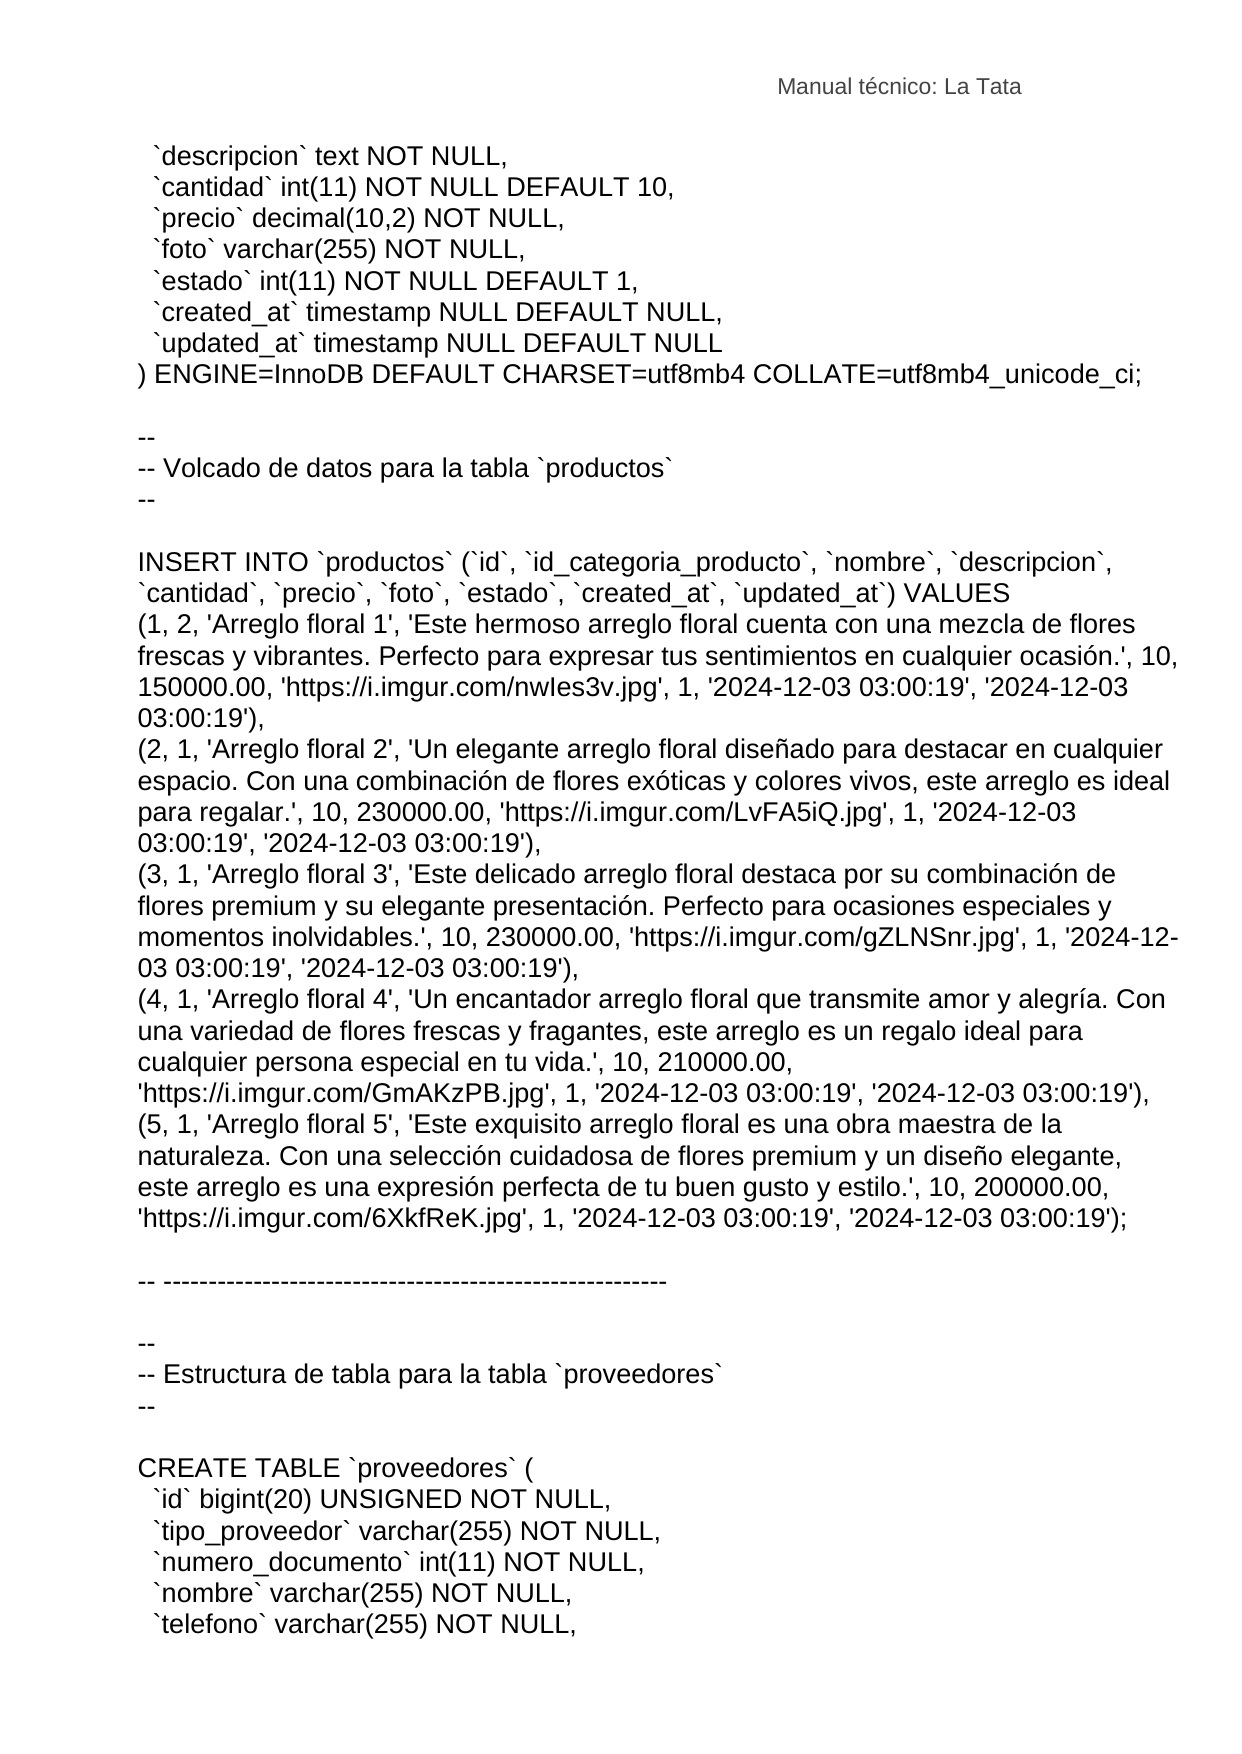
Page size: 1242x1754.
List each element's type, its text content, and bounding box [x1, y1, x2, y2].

text `estado` int(11) NOT NULL DEFAULT 1, [137, 264, 1179, 296]
text (3, 1, 'Arreglo floral 3', 'Este delicado arreglo floral destaca por su combinación de flores premium y su elegante presentación. Perfecto para ocasiones especiales y momentos inolvidables.', 10, 230000.00, 'https://i.imgur.com/gZLNSnr.jpg', 1, '2024-12-03 03:00:19', '2024-12-03 03:00:19'), [137, 858, 1179, 983]
text -- Estructura de tabla para la tabla `proveedores` [137, 1358, 1179, 1389]
text -- [137, 421, 1179, 452]
text -- [137, 1327, 1179, 1358]
text (2, 1, 'Arreglo floral 2', 'Un elegante arreglo floral diseñado para destacar en cualquier espacio. Con una combinación de flores exóticas y colores vivos, este arreglo es ideal para regalar.', 10, 230000.00, 'https://i.imgur.com/LvFA5iQ.jpg', 1, '2024-12-03 03:00:19', '2024-12-03 03:00:19'), [137, 733, 1179, 858]
text INSERT INTO `productos` (`id`, `id_categoria_producto`, `nombre`, `descripcion`, `cantidad`, `precio`, `foto`, `estado`, `created_at`, `updated_at`) VALUES [137, 546, 1179, 608]
text `updated_at` timestamp NULL DEFAULT NULL [137, 327, 1179, 358]
text (5, 1, 'Arreglo floral 5', 'Este exquisito arreglo floral es una obra maestra de la naturaleza. Con una selección cuidadosa de flores premium y un diseño elegante, este arreglo es una expresión perfecta de tu buen gusto y estilo.', 10, 200000.00, 'https://i.imgur.com/6XkfReK.jpg', 1, '2024-12-03 03:00:19', '2024-12-03 03:00:19'); [137, 1108, 1179, 1233]
text `nombre` varchar(255) NOT NULL, [137, 1577, 1179, 1608]
text (4, 1, 'Arreglo floral 4', 'Un encantador arreglo floral que transmite amor y alegría. Con una variedad de flores frescas y fragantes, este arreglo es un regalo ideal para cualquier persona especial en tu vida.', 10, 210000.00, 'https://i.imgur.com/GmAKzPB.jpg', 1, '2024-12-03 03:00:19', '2024-12-03 03:00:19'), [137, 983, 1179, 1108]
text `descripcion` text NOT NULL, [137, 139, 1179, 171]
text `cantidad` int(11) NOT NULL DEFAULT 10, [137, 171, 1179, 202]
text -- [137, 1389, 1179, 1421]
text (1, 2, 'Arreglo floral 1', 'Este hermoso arreglo floral cuenta con una mezcla de flores frescas y vibrantes. Perfecto para expresar tus sentimientos en cualquier ocasión.', 10, 150000.00, 'https://i.imgur.com/nwIes3v.jpg', 1, '2024-12-03 03:00:19', '2024-12-03 03:00:19'), [137, 608, 1179, 733]
text -- [137, 483, 1179, 514]
text ) ENGINE=InnoDB DEFAULT CHARSET=utf8mb4 COLLATE=utf8mb4_unicode_ci; [137, 358, 1179, 389]
text `id` bigint(20) UNSIGNED NOT NULL, [137, 1483, 1179, 1514]
text `numero_documento` int(11) NOT NULL, [137, 1546, 1179, 1577]
text `created_at` timestamp NULL DEFAULT NULL, [137, 296, 1179, 327]
text `foto` varchar(255) NOT NULL, [137, 233, 1179, 264]
text `tipo_proveedor` varchar(255) NOT NULL, [137, 1514, 1179, 1546]
text CREATE TABLE `proveedores` ( [137, 1452, 1179, 1483]
text `precio` decimal(10,2) NOT NULL, [137, 202, 1179, 233]
text -- -------------------------------------------------------- [137, 1264, 1179, 1296]
text -- Volcado de datos para la tabla `productos` [137, 452, 1179, 483]
text `telefono` varchar(255) NOT NULL, [137, 1608, 1179, 1639]
